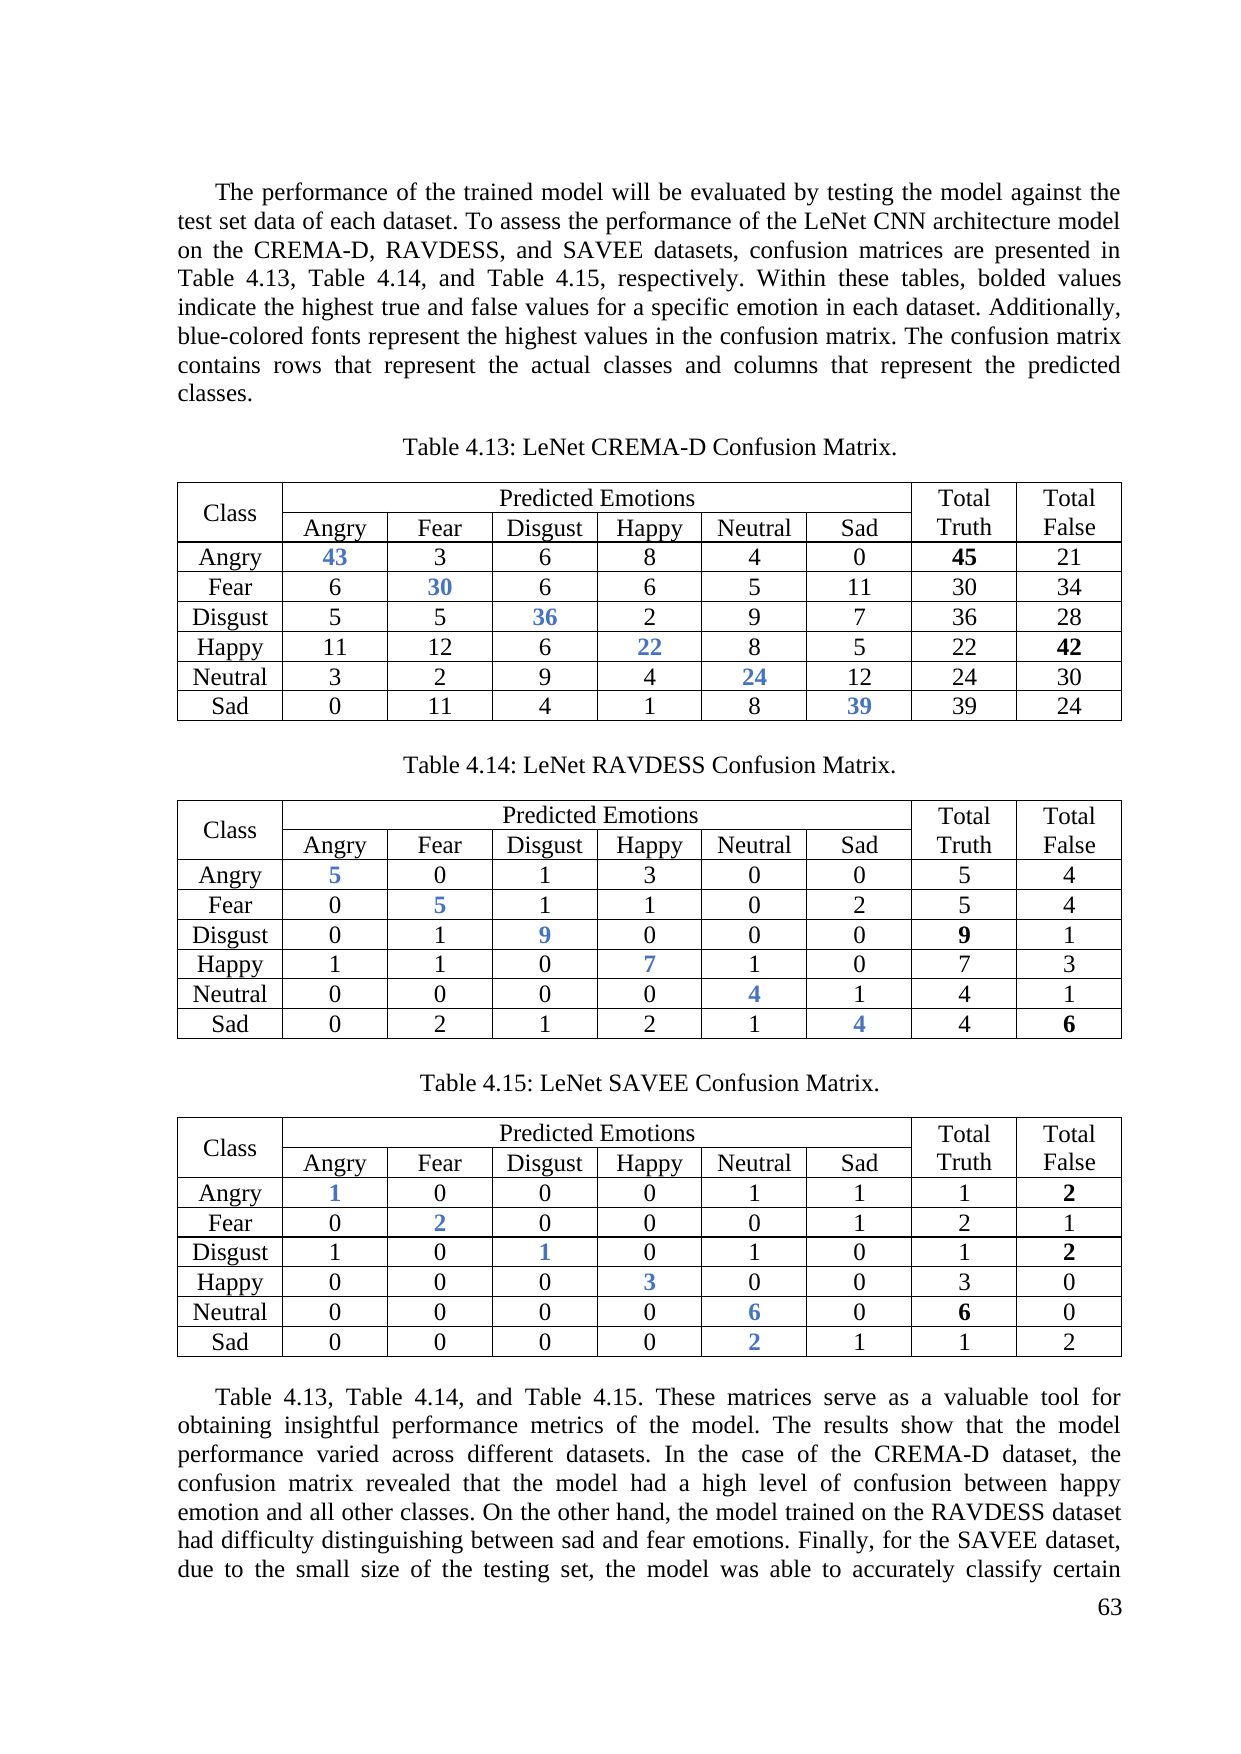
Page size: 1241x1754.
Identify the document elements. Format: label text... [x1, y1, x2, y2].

table_cell 2 [1017, 1327, 1121, 1356]
table_header Total False [1017, 483, 1121, 541]
table_cell 1 [702, 950, 806, 978]
table_cell Angry [178, 543, 282, 571]
table_cell 0 [702, 890, 806, 919]
table_cell 21 [1017, 543, 1121, 571]
table_cell 0 [702, 860, 806, 889]
table_cell 1 [702, 1178, 806, 1207]
table_cell Disgust [178, 1238, 282, 1266]
table_cell 1 [807, 1178, 911, 1207]
table_cell 12 [807, 662, 911, 690]
table_cell 0 [388, 1297, 492, 1326]
table_cell 4 [702, 543, 806, 571]
table_cell 0 [598, 979, 701, 1008]
table_cell Fear [388, 830, 492, 859]
table_cell 0 [598, 1327, 701, 1356]
table_cell 6 [493, 543, 597, 571]
table_cell 0 [388, 1327, 492, 1356]
table_cell 6 [493, 572, 597, 601]
table_cell 7 [912, 950, 1016, 978]
table_cell 0 [598, 920, 701, 948]
table_cell 2 [807, 890, 911, 919]
table_cell 4 [807, 1009, 911, 1038]
table_cell Fear [178, 572, 282, 601]
table_cell 36 [912, 602, 1016, 631]
table_cell 1 [598, 691, 701, 720]
table_header Predicted Emotions [283, 801, 911, 829]
table_cell 4 [912, 979, 1016, 1008]
table_cell Angry [283, 513, 387, 541]
table_cell 1 [912, 1327, 1016, 1356]
table_cell 5 [912, 890, 1016, 919]
table_cell 1 [807, 1208, 911, 1236]
table_cell 8 [702, 632, 806, 661]
table_cell Disgust [178, 602, 282, 631]
table_cell 1 [807, 979, 911, 1008]
table_header Total Truth [912, 483, 1016, 541]
table_cell 30 [912, 572, 1016, 601]
table_cell 22 [598, 632, 701, 661]
table_cell 0 [1017, 1297, 1121, 1326]
table_cell 0 [702, 920, 806, 948]
table_header Class [178, 1118, 282, 1177]
table_cell 0 [1017, 1267, 1121, 1296]
table_cell Neutral [702, 830, 806, 859]
table_cell 36 [493, 602, 597, 631]
table_cell Happy [598, 1148, 701, 1177]
table_cell Happy [178, 1267, 282, 1296]
table_header Class [178, 483, 282, 541]
table_cell 22 [912, 632, 1016, 661]
table_cell 0 [388, 979, 492, 1008]
table_cell 0 [702, 1208, 806, 1236]
table_cell 1 [1017, 979, 1121, 1008]
table_cell 3 [388, 543, 492, 571]
table_cell 28 [1017, 602, 1121, 631]
table_cell Neutral [178, 662, 282, 690]
table_cell 24 [1017, 691, 1121, 720]
table_cell 4 [598, 662, 701, 690]
table_cell Neutral [178, 1297, 282, 1326]
table_cell 0 [283, 691, 387, 720]
text Table 4.13: LeNet CREMA-D Confusion Matrix. [177, 432, 1122, 461]
table_cell 45 [912, 543, 1016, 571]
table_cell Fear [178, 890, 282, 919]
table_cell 11 [388, 691, 492, 720]
table_cell 5 [912, 860, 1016, 889]
table_header Total False [1017, 1118, 1121, 1177]
table_cell Angry [283, 830, 387, 859]
table_cell 2 [702, 1327, 806, 1356]
table_cell 0 [283, 1267, 387, 1296]
table_cell 0 [702, 1267, 806, 1296]
table_cell 1 [598, 890, 701, 919]
table_cell 1 [283, 1238, 387, 1266]
table_cell 30 [1017, 662, 1121, 690]
table_cell 6 [1017, 1009, 1121, 1038]
table_cell 6 [702, 1297, 806, 1326]
table_cell 1 [283, 1178, 387, 1207]
table_cell 0 [493, 1327, 597, 1356]
table_cell 0 [493, 1267, 597, 1296]
table_cell 0 [283, 979, 387, 1008]
table_cell 1 [702, 1238, 806, 1266]
table_cell Sad [807, 513, 911, 541]
table_cell Sad [178, 1009, 282, 1038]
table_cell 0 [283, 1327, 387, 1356]
table_cell 4 [912, 1009, 1016, 1038]
table_cell 0 [283, 1208, 387, 1236]
table_cell 0 [388, 1178, 492, 1207]
table_cell 2 [598, 602, 701, 631]
table_cell 24 [702, 662, 806, 690]
table_cell 3 [912, 1267, 1016, 1296]
table_cell 5 [283, 860, 387, 889]
table_cell 0 [388, 1238, 492, 1266]
table_cell 5 [283, 602, 387, 631]
table_cell 9 [912, 920, 1016, 948]
table_cell 5 [702, 572, 806, 601]
table_cell 1 [493, 1009, 597, 1038]
table_cell 0 [807, 1297, 911, 1326]
table_cell 9 [493, 662, 597, 690]
table_cell 0 [598, 1208, 701, 1236]
table_cell 0 [493, 950, 597, 978]
table_cell 1 [493, 860, 597, 889]
table_cell 2 [1017, 1238, 1121, 1266]
table_cell 2 [598, 1009, 701, 1038]
table_cell Sad [178, 691, 282, 720]
table_cell Angry [283, 1148, 387, 1177]
table_cell 2 [388, 1208, 492, 1236]
table_cell 9 [493, 920, 597, 948]
table_cell 1 [388, 950, 492, 978]
table_cell Happy [598, 513, 701, 541]
table_cell 0 [598, 1297, 701, 1326]
table_cell 8 [598, 543, 701, 571]
table_cell 0 [283, 1297, 387, 1326]
table_cell 4 [493, 691, 597, 720]
table_cell 0 [807, 860, 911, 889]
table_cell 6 [493, 632, 597, 661]
table_cell 6 [283, 572, 387, 601]
table_cell 0 [807, 1238, 911, 1266]
table_cell 11 [807, 572, 911, 601]
table_cell 4 [1017, 860, 1121, 889]
table_cell 3 [1017, 950, 1121, 978]
table_cell 1 [388, 920, 492, 948]
table_cell 1 [493, 890, 597, 919]
table_cell 2 [388, 662, 492, 690]
table_cell Disgust [493, 1148, 597, 1177]
table_cell 0 [493, 1297, 597, 1326]
table_header Total Truth [912, 801, 1016, 859]
text Table 4.15: LeNet SAVEE Confusion Matrix. [177, 1068, 1122, 1096]
table_cell Fear [388, 513, 492, 541]
table_cell 0 [493, 1208, 597, 1236]
table_header Class [178, 801, 282, 859]
table_cell Fear [178, 1208, 282, 1236]
table_cell 12 [388, 632, 492, 661]
table_cell 4 [1017, 890, 1121, 919]
text The performance of the trained model will be evaluated by testing the model against the test set data of each dataset. To assess the performance of the LeNet CNN architecture model on the CREMA-D, RAVDESS, and SAVEE datasets, confusion matrices are presented in Table 4.13, Table 4.14, and Table 4.15, respectively. Within these tables, bolded values indicate the highest true and false values for a specific emotion in each dataset. Additionally, blue-colored fonts represent the highest values in the confusion matrix. The confusion matrix contains rows that represent the actual classes and columns that represent the predicted classes. [177, 177, 1122, 407]
table_cell 5 [388, 890, 492, 919]
table_cell 0 [388, 1267, 492, 1296]
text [177, 1382, 1122, 1583]
table_cell 1 [1017, 920, 1121, 948]
table_cell 1 [283, 950, 387, 978]
table_cell Neutral [178, 979, 282, 1008]
table_cell Neutral [702, 1148, 806, 1177]
table_cell 0 [283, 1009, 387, 1038]
table_cell 2 [388, 1009, 492, 1038]
text Table 4.14: LeNet RAVDESS Confusion Matrix. [177, 750, 1122, 779]
table_cell 0 [807, 950, 911, 978]
table_cell 34 [1017, 572, 1121, 601]
table_cell Sad [807, 1148, 911, 1177]
table_cell Sad [178, 1327, 282, 1356]
table_cell 0 [807, 543, 911, 571]
table_cell Neutral [702, 513, 806, 541]
table_cell Disgust [493, 830, 597, 859]
table_cell 1 [912, 1238, 1016, 1266]
table_cell 7 [598, 950, 701, 978]
table_cell 11 [283, 632, 387, 661]
table_header Total False [1017, 801, 1121, 859]
table_cell 42 [1017, 632, 1121, 661]
table_cell 0 [493, 979, 597, 1008]
table_cell Happy [178, 950, 282, 978]
table_cell 9 [702, 602, 806, 631]
table_cell 43 [283, 543, 387, 571]
table_cell 0 [807, 1267, 911, 1296]
table_cell 0 [598, 1238, 701, 1266]
table_cell 39 [807, 691, 911, 720]
table_cell 1 [1017, 1208, 1121, 1236]
table_cell 0 [598, 1178, 701, 1207]
table_cell 5 [807, 632, 911, 661]
table_cell 0 [807, 920, 911, 948]
table_cell 39 [912, 691, 1016, 720]
table_cell 3 [598, 1267, 701, 1296]
table_cell 0 [283, 890, 387, 919]
table_cell 3 [283, 662, 387, 690]
table_cell Happy [178, 632, 282, 661]
table_cell 5 [388, 602, 492, 631]
table_cell 1 [702, 1009, 806, 1038]
table_cell 0 [283, 920, 387, 948]
table_cell Angry [178, 1178, 282, 1207]
table_cell 1 [493, 1238, 597, 1266]
table_cell 7 [807, 602, 911, 631]
table_cell 24 [912, 662, 1016, 690]
table_cell 2 [1017, 1178, 1121, 1207]
table_cell 4 [702, 979, 806, 1008]
table_cell Happy [598, 830, 701, 859]
table_cell 0 [388, 860, 492, 889]
table_cell Disgust [178, 920, 282, 948]
table_cell 1 [807, 1327, 911, 1356]
table_cell 3 [598, 860, 701, 889]
table_cell Angry [178, 860, 282, 889]
table_header Total Truth [912, 1118, 1016, 1177]
table_cell 6 [912, 1297, 1016, 1326]
table_cell 0 [493, 1178, 597, 1207]
table_cell Fear [388, 1148, 492, 1177]
table_cell 30 [388, 572, 492, 601]
table_cell Disgust [493, 513, 597, 541]
table_cell Sad [807, 830, 911, 859]
table_cell 2 [912, 1208, 1016, 1236]
table_header Predicted Emotions [283, 1118, 911, 1147]
table_header Predicted Emotions [283, 483, 911, 512]
table_cell 8 [702, 691, 806, 720]
table_cell 6 [598, 572, 701, 601]
table_cell 1 [912, 1178, 1016, 1207]
